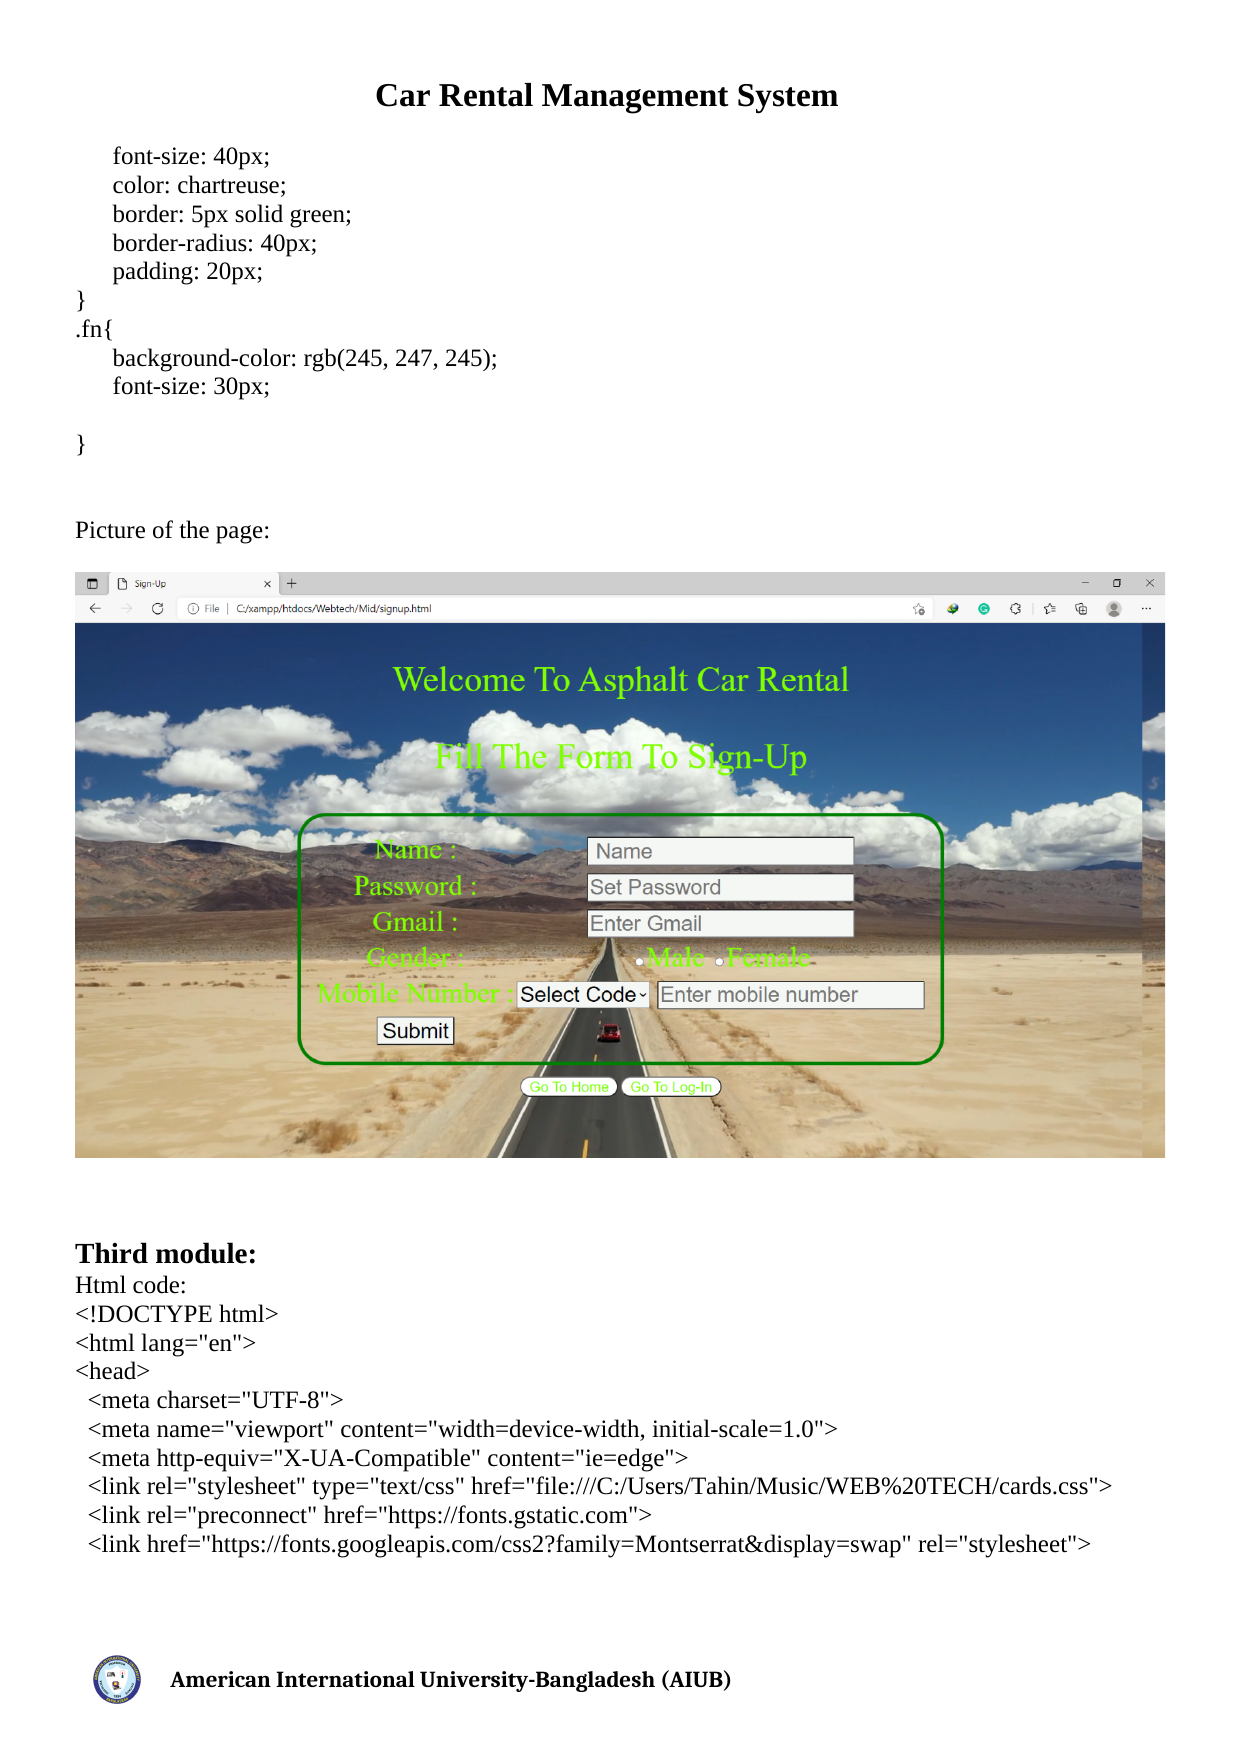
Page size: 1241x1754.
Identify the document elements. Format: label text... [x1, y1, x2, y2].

text <link rel="preconnect" href="https://fonts.gstatic.com"> [75, 1500, 1165, 1529]
text Picture of the page: [75, 515, 1165, 544]
text <meta name="viewport" content="width=device-width, initial-scale=1.0"> [75, 1414, 1165, 1443]
text padding: 20px; [75, 256, 1165, 285]
text <meta http-equiv="X-UA-Compatible" content="ie=edge"> [75, 1443, 1165, 1471]
text } [75, 285, 1165, 314]
text <link href="https://fonts.googleapis.com/css2?family=Montserrat&display=swap" rel="stylesheet"> [75, 1529, 1165, 1558]
text border: 5px solid green; [75, 199, 1165, 228]
picture [92, 1654, 142, 1705]
text .fn{ [75, 314, 1165, 343]
text <meta charset="UTF-8"> [75, 1385, 1165, 1414]
text <!DOCTYPE html> [75, 1299, 1165, 1328]
text } [75, 429, 1165, 458]
text color: chartreuse; [75, 170, 1165, 199]
picture [75, 572, 1166, 1158]
text font-size: 40px; [75, 141, 1165, 170]
text border-radius: 40px; [75, 228, 1165, 256]
text Html code: [75, 1270, 1165, 1299]
text <link rel="stylesheet" type="text/css" href="file:///C:/Users/Tahin/Music/WEB%20TECH/cards.css"> [75, 1471, 1165, 1500]
text font-size: 30px; [75, 371, 1165, 400]
text <html lang="en"> [75, 1328, 1165, 1356]
text <head> [75, 1356, 1165, 1385]
text background-color: rgb(245, 247, 245); [75, 343, 1165, 371]
text Third module: [75, 1237, 1165, 1270]
